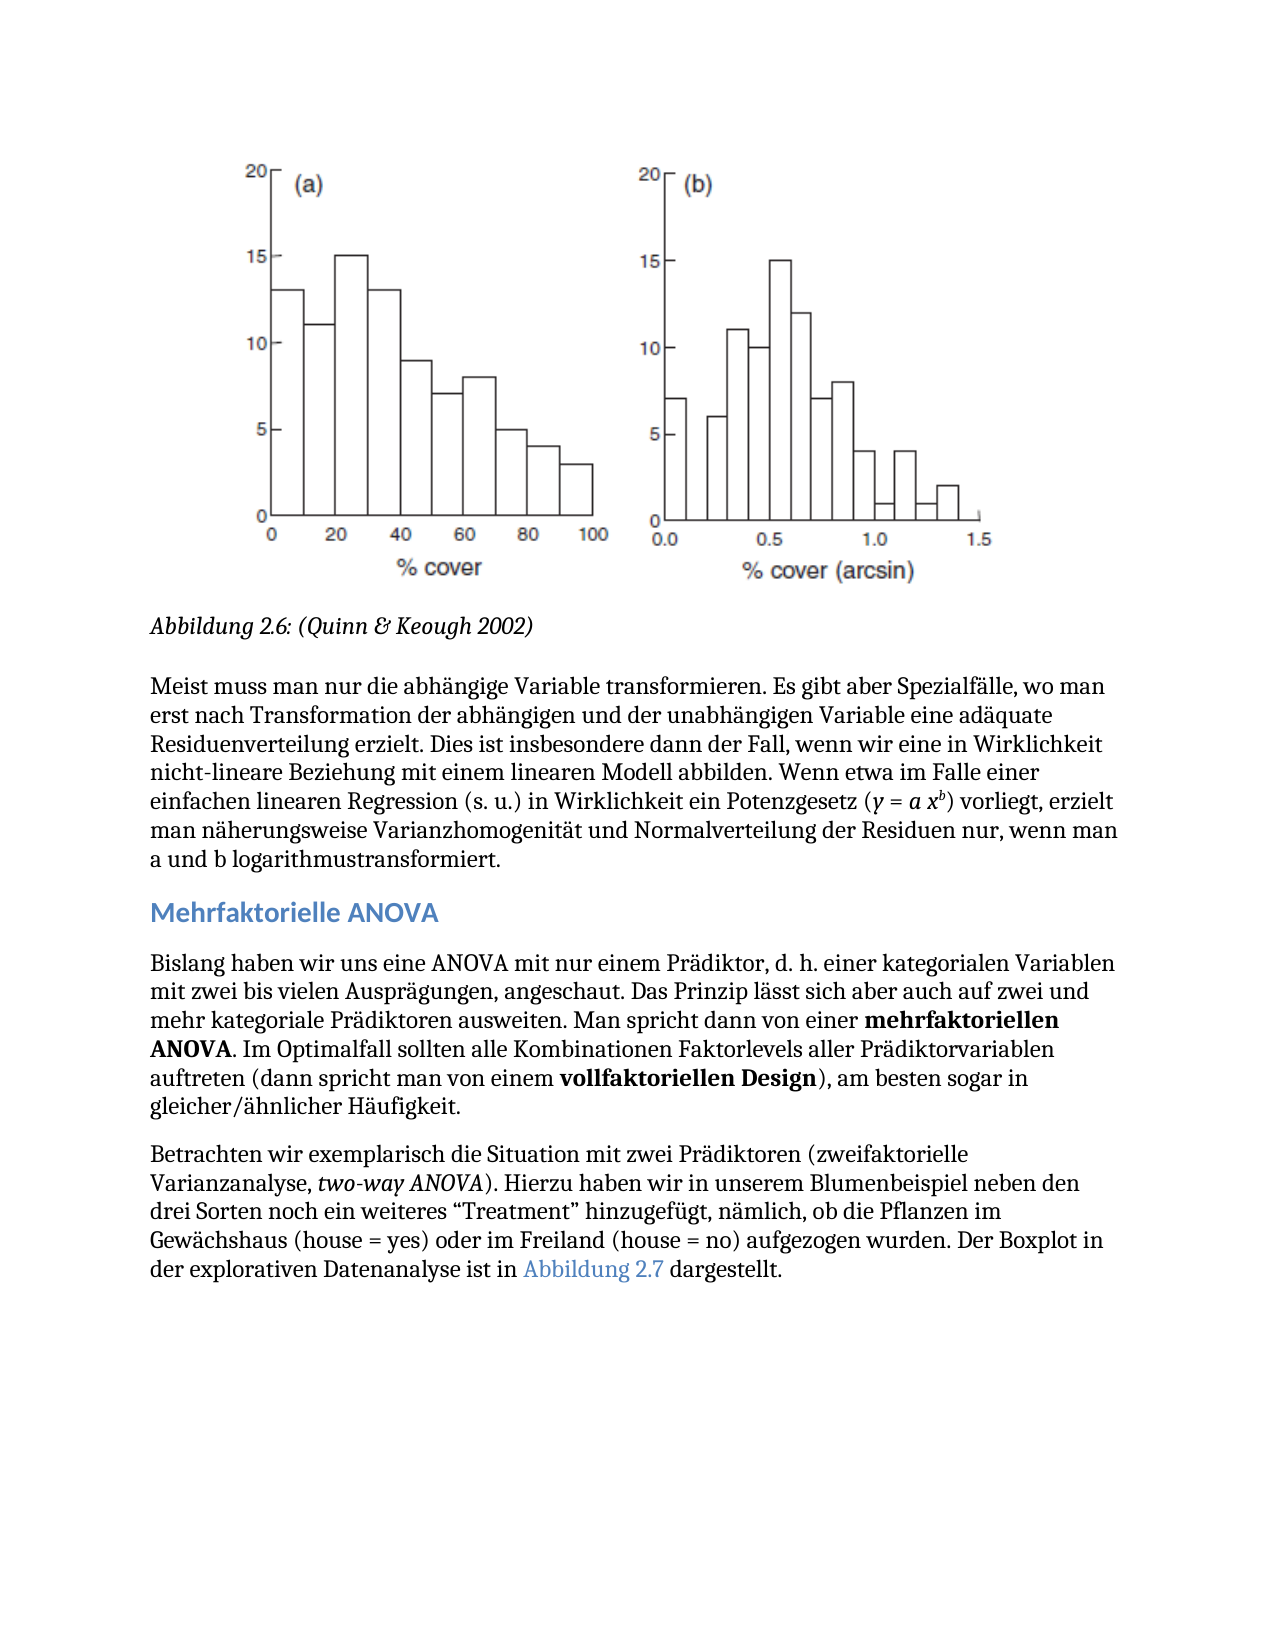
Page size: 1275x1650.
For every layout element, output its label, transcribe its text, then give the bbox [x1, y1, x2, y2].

text Meist muss man nur die abhängige Variable transformieren. Es gibt aber Spezialfälle, wo man erst nach Transformation der abhängigen und der unabhängigen Variable eine adäquate Residuenverteilung erzielt. Dies ist insbesondere dann der Fall, wenn wir eine in Wirklichkeit nicht-lineare Beziehung mit einem linearen Modell abbilden. Wenn etwa im Falle einer einfachen linearen Regression (s. u.) in Wirklichkeit ein Potenzgesetz (y = a xb) vorliegt, erzielt man näherungsweise Varianzhomogenität und Normalverteilung der Residuen nur, wenn man a und b logarithmustransformiert. [150, 672, 1125, 873]
text Bislang haben wir uns eine ANOVA mit nur einem Prädiktor, d. h. einer kategorialen Variablen mit zwei bis vielen Ausprägungen, angeschaut. Das Prinzip lässt sich aber auch auf zwei und mehr kategoriale Prädiktoren ausweiten. Man spricht dann von einer mehrfaktoriellen ANOVA. Im Optimalfall sollten alle Kombinationen Faktorlevels aller Prädiktorvariablen auftreten (dann spricht man von einem vollfaktoriellen Design), am besten sogar in gleicher/ähnlicher Häufigkeit. [150, 948, 1125, 1121]
text Betrachten wir exemplarisch die Situation mit zwei Prädiktoren (zweifaktorielle Varianzanalyse, two-way ANOVA). Hierzu haben wir in unserem Blumenbeispiel neben den drei Sorten noch ein weiteres “Treatment” hinzugefügt, nämlich, ob die Pflanzen im Gewächshaus (house = yes) oder im Freiland (house = no) aufgezogen wurden. Der Boxplot in der explorativen Datenanalyse ist in Abbildung 2.7 dargestellt. [150, 1140, 1125, 1283]
table_header Abbildung 2.6: (Quinn & Keough 2002) [139, 150, 1114, 653]
subtitle Mehrfaktorielle ANOVA [150, 894, 1125, 930]
picture [236, 153, 1017, 592]
